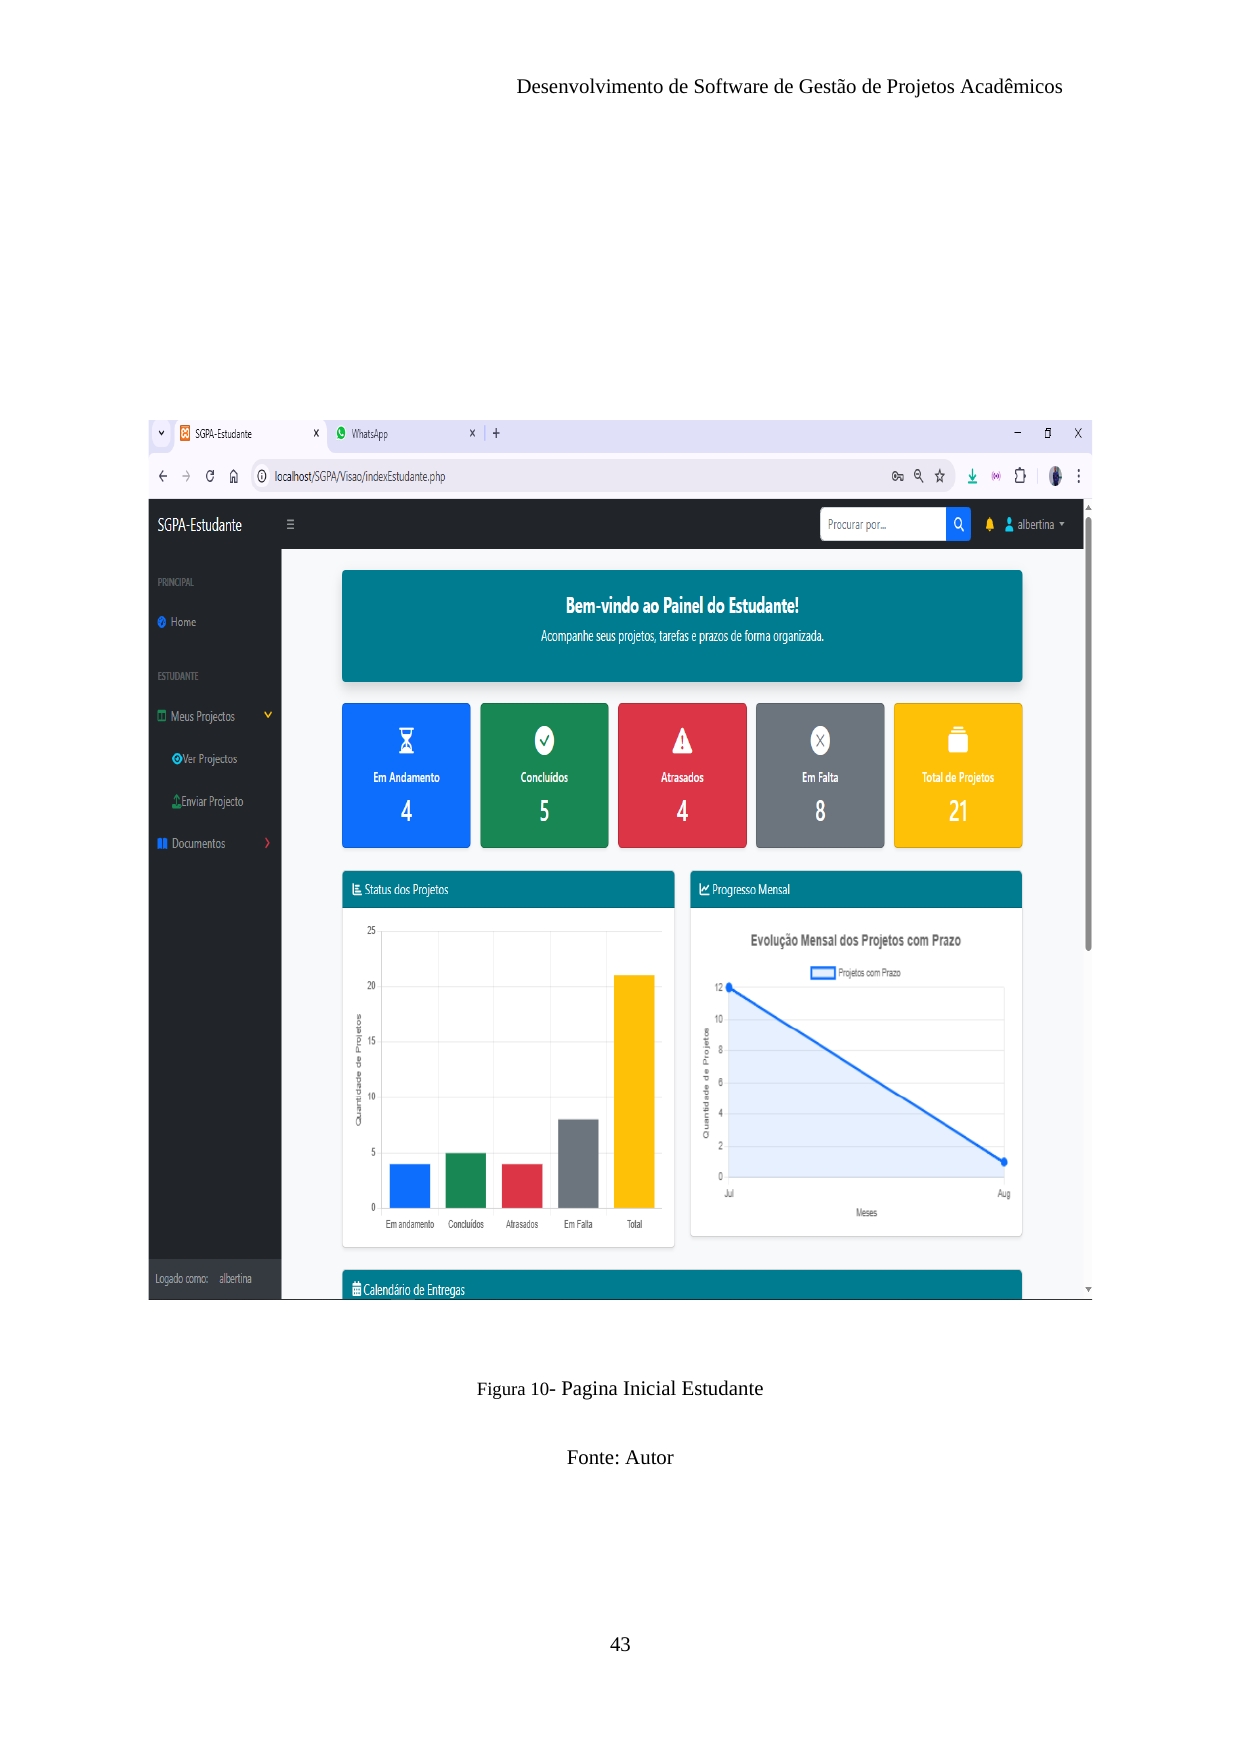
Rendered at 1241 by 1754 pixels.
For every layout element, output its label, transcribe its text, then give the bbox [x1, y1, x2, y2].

text Fonte: Autor [177, 1445, 1063, 1469]
text Figura 10- Pagina Inicial Estudante [177, 1376, 1063, 1400]
picture [148, 420, 1093, 1300]
